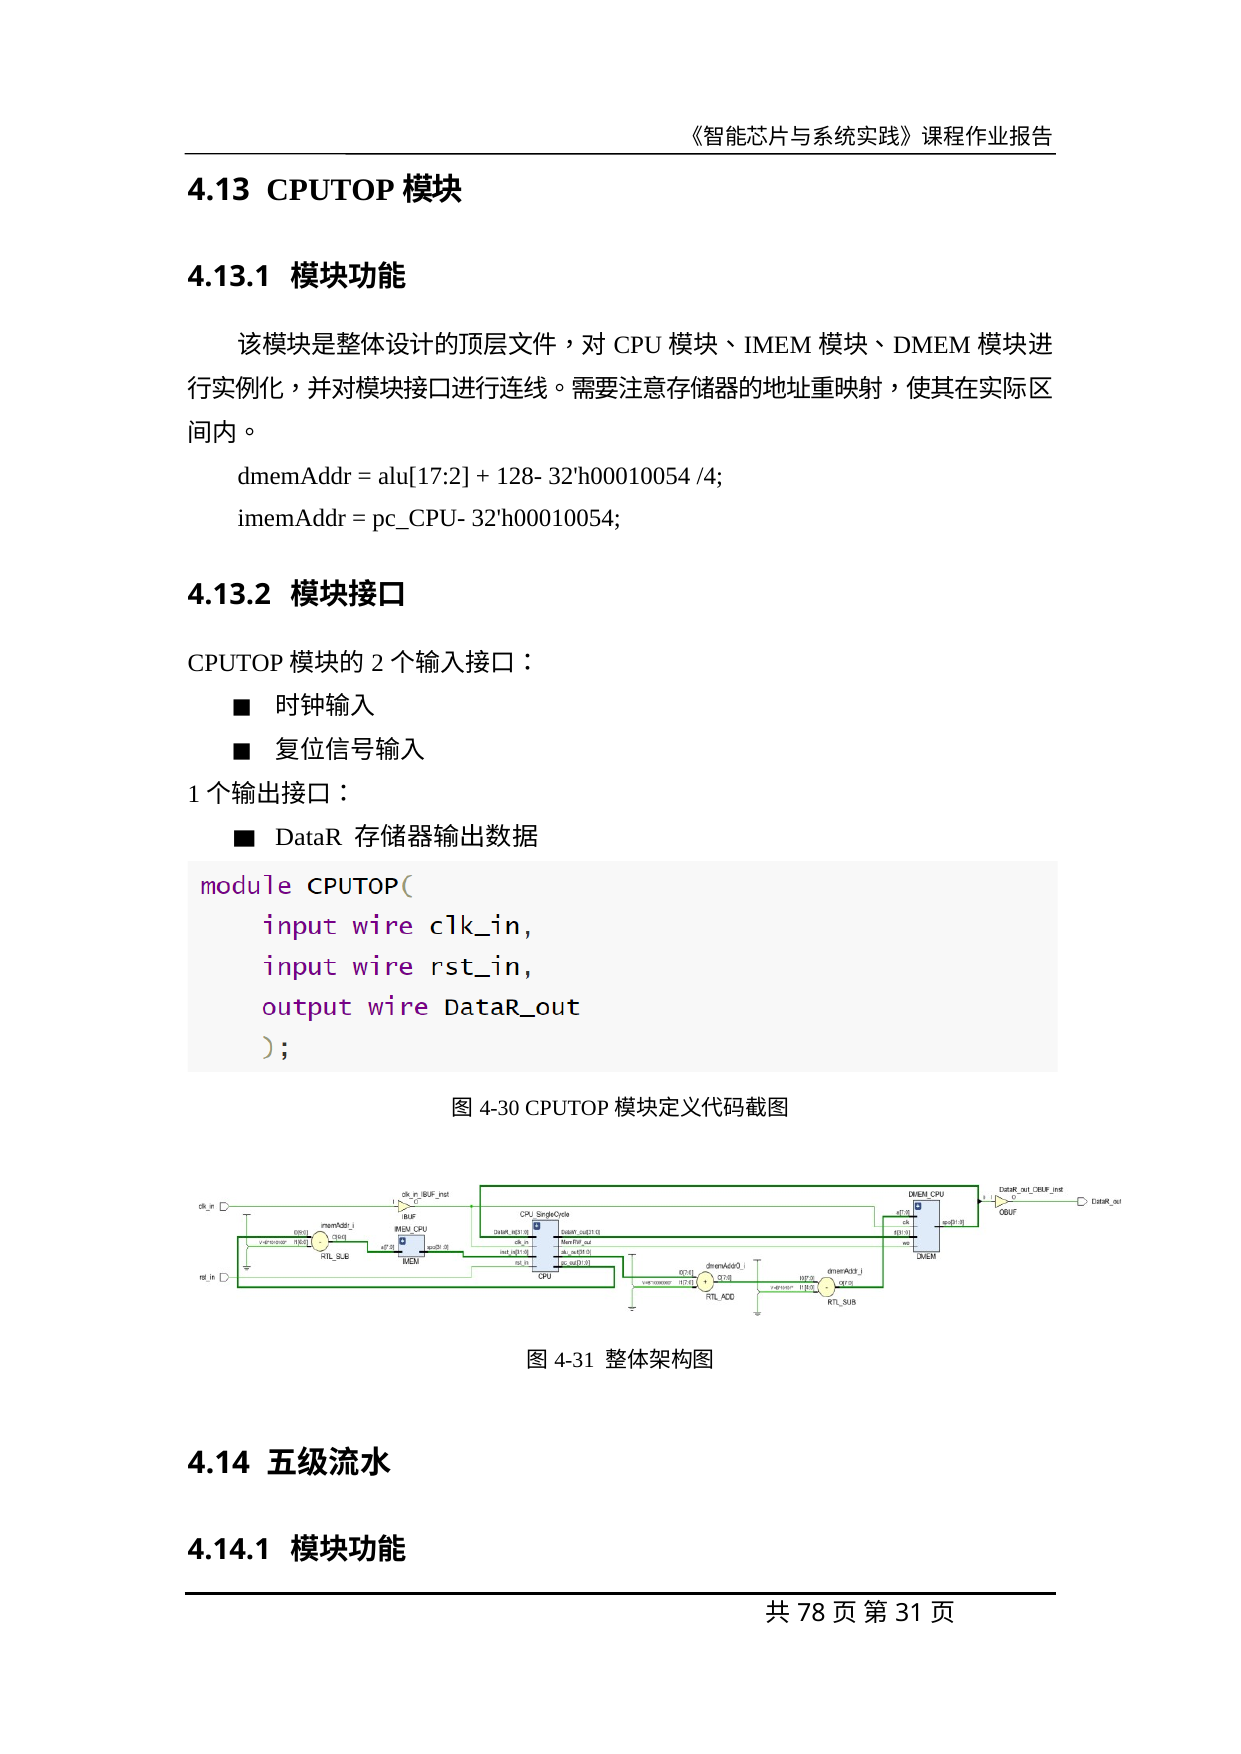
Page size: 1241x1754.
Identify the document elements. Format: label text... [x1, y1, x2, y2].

text CPUTOP 模块的 2 个输入接口： [187, 644, 1098, 678]
subtitle 模块接口 [187, 573, 1098, 613]
picture [187, 861, 1058, 1072]
text 图 4-31 整体架构图 [182, 1344, 1058, 1373]
text dmemAddr = alu[17:2] + 128- 32'h00010054 /4; imemAddr = pc_CPU- 32'h00010054; [237, 461, 725, 532]
list 时钟输入 [231, 688, 1098, 722]
subtitle 模块功能 [187, 1528, 1098, 1568]
text ◼ DataR 存储器输出数据 [231, 819, 1098, 853]
text 1 个输出接口： [187, 775, 1098, 809]
text 该模块是整体设计的顶层文件，对 CPU 模块、IMEM 模块、DMEM 模块进行实例化，并对模块接口进行连线。需要注意存储器的地址重映射，使其在实际区间内。 [187, 327, 1053, 449]
picture [198, 1184, 1122, 1316]
subtitle CPUTOP 模块 [187, 167, 1098, 209]
list 复位信号输入 [231, 732, 1098, 766]
subtitle 五级流水 [187, 1437, 1098, 1482]
subtitle 模块功能 [187, 256, 1098, 295]
